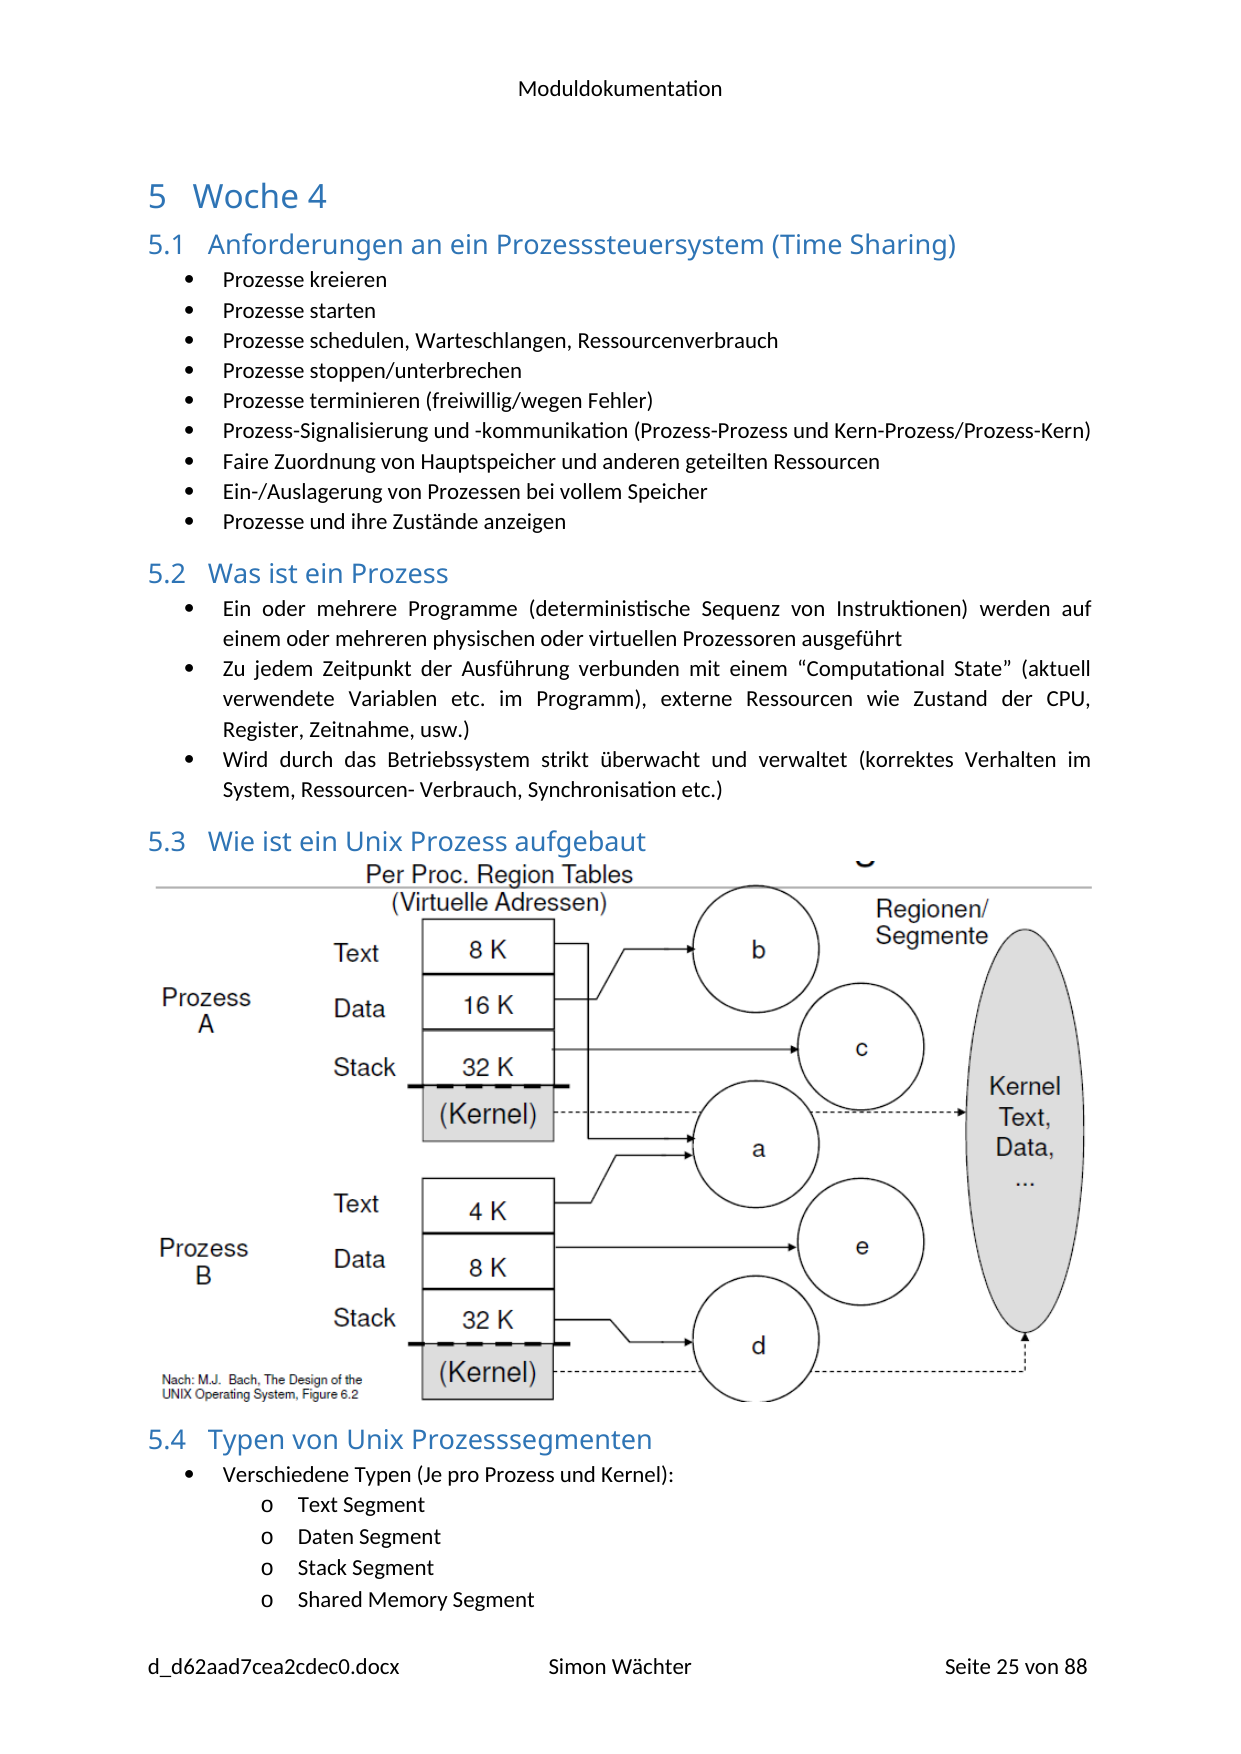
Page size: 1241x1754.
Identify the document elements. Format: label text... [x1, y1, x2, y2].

list Zu jedem Zeitpunkt der Ausführung verbunden mit einem “Computational State” (aktuell verwendete Variablen etc. im Programm), externe Ressourcen wie Zustand der CPU, Register, Zeitnahme, usw.) [185, 654, 1093, 743]
list Daten Segment [260, 1522, 1093, 1551]
list Prozesse terminieren (freiwillig/wegen Fehler) [185, 386, 1093, 414]
picture [147, 861, 1093, 1402]
list Ein oder mehrere Programme (deterministische Sequenz von Instruktionen) werden auf einem oder mehreren physischen oder virtuellen Prozessoren ausgeführt [185, 594, 1093, 652]
list Wird durch das Betriebssystem strikt überwacht und verwaltet (korrektes Verhalten im System, Ressourcen- Verbrauch, Synchronisation etc.) [185, 745, 1093, 803]
list Prozesse und ihre Zustände anzeigen [185, 507, 1093, 535]
subtitle Typen von Unix Prozesssegmenten [148, 1421, 1093, 1457]
list Prozess-Signalisierung und -kommunikation (Prozess-Prozess und Kern-Prozess/Prozess-Kern) [185, 417, 1093, 444]
subtitle Was ist ein Prozess [148, 554, 1093, 591]
list Faire Zuordnung von Hauptspeicher und anderen geteilten Ressourcen [185, 447, 1093, 475]
list Prozesse stoppen/unterbrechen [185, 356, 1093, 384]
list Prozesse starten [185, 296, 1093, 324]
list Prozesse kreieren [185, 266, 1093, 293]
subtitle Wie ist ein Unix Prozess aufgebaut [148, 822, 1093, 859]
list Prozesse schedulen, Warteschlangen, Ressourcenverbrauch [185, 326, 1093, 354]
subtitle Woche 4 [148, 173, 1093, 218]
list Verschiedene Typen (Je pro Prozess und Kernel): [185, 1460, 1093, 1488]
list Shared Memory Segment [260, 1585, 1093, 1614]
list Stack Segment [260, 1553, 1093, 1583]
list Ein-/Auslagerung von Prozessen bei vollem Speicher [185, 477, 1093, 505]
list Text Segment [260, 1491, 1093, 1520]
subtitle Anforderungen an ein Prozesssteuersystem (Time Sharing) [148, 226, 1093, 263]
